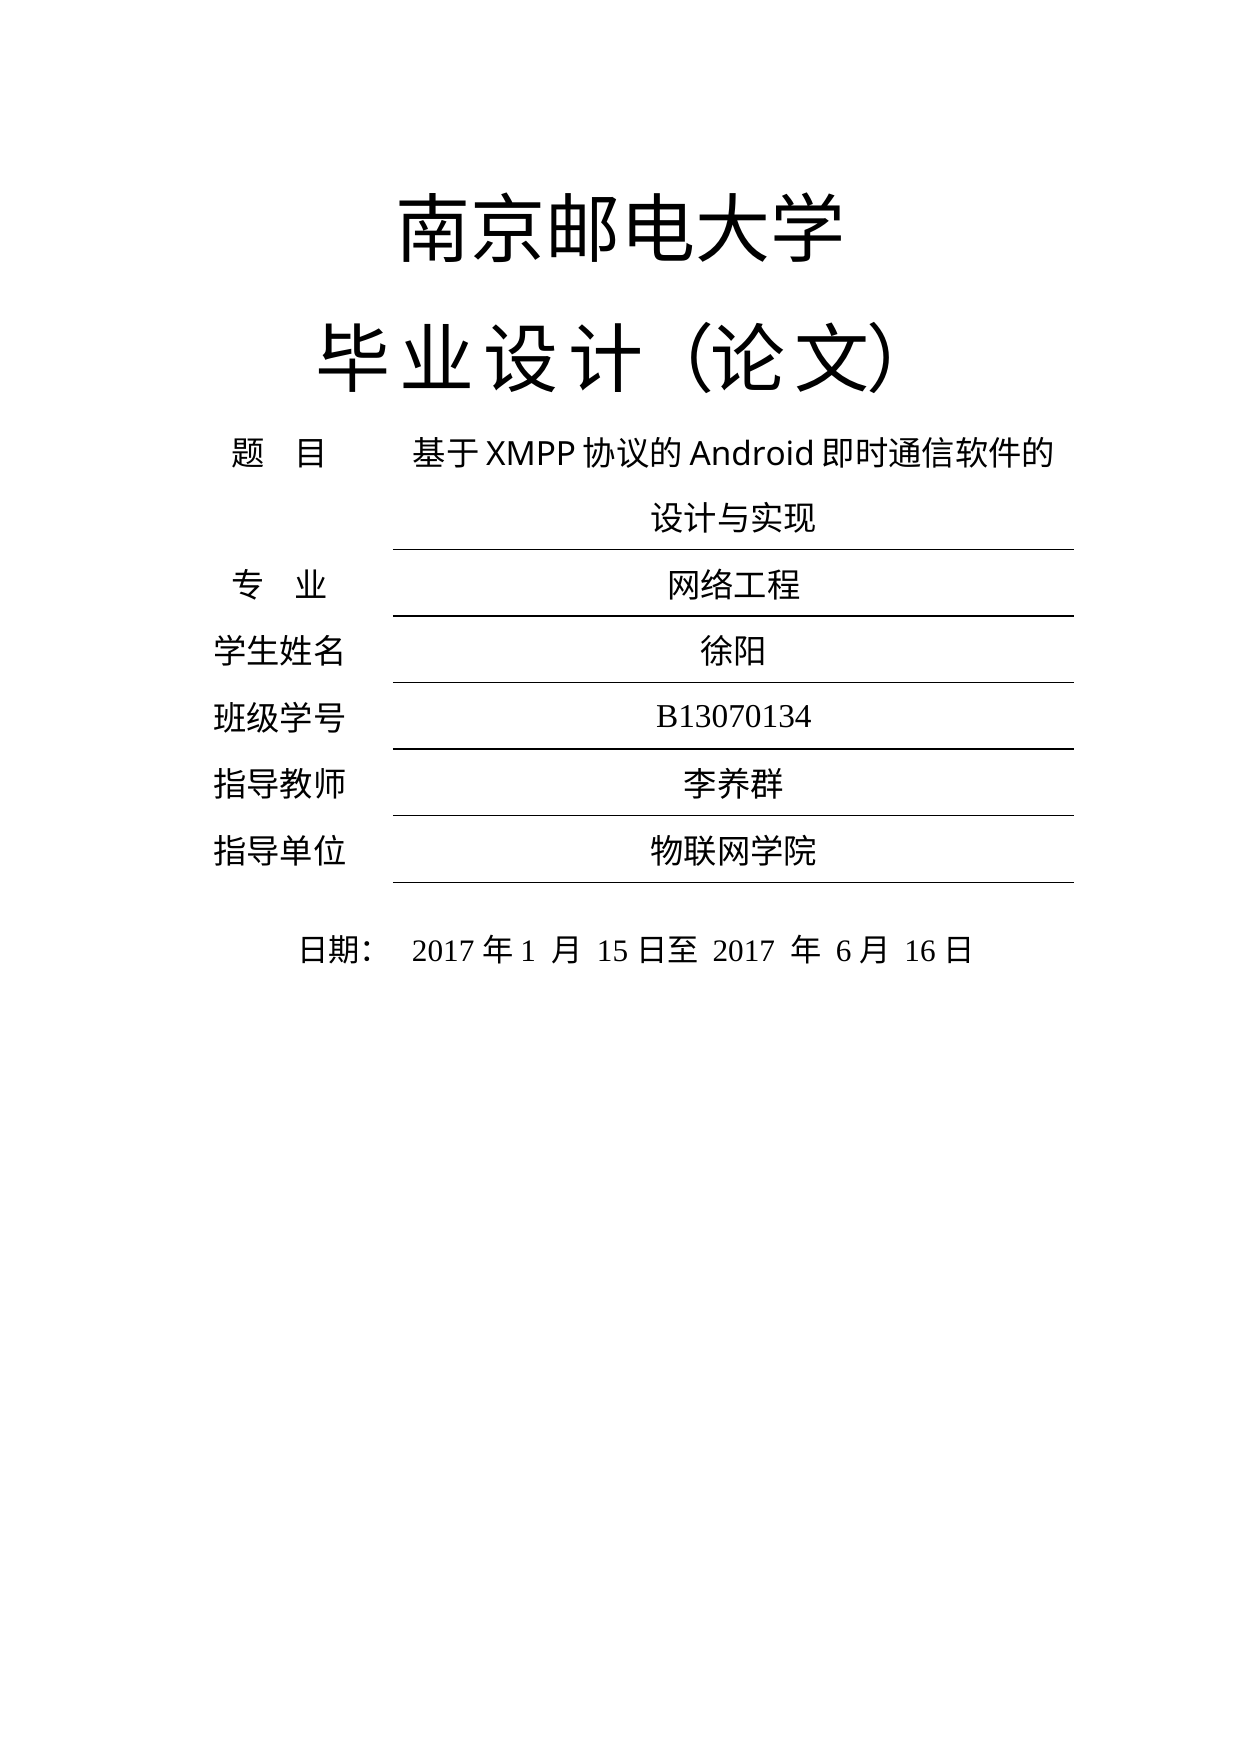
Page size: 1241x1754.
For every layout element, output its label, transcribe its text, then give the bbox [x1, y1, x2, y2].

table_cell B13070134 [393, 683, 1074, 748]
table_cell 徐阳 [393, 617, 1074, 682]
table_cell 物联网学院 [393, 816, 1074, 881]
text 南京邮电大学 [177, 158, 1063, 288]
table_cell 网络工程 [393, 550, 1074, 615]
text 毕 业 设 计（论 文） [177, 288, 1063, 418]
table_cell 指导单位 [166, 815, 393, 881]
text 日期： 2017 年 1 月 15 日至 2017 年 6 月 16 日 [177, 915, 1063, 980]
table_cell 专 业 [166, 549, 393, 615]
table_cell 班级学号 [166, 682, 393, 748]
table_header 题 目 [166, 419, 393, 548]
table_cell 指导教师 [166, 748, 393, 815]
table_header 基于XMPP协议的Android即时通信软件的设计与实现 [393, 419, 1074, 548]
table_cell 学生姓名 [166, 615, 393, 682]
table_cell 李养群 [393, 750, 1074, 815]
